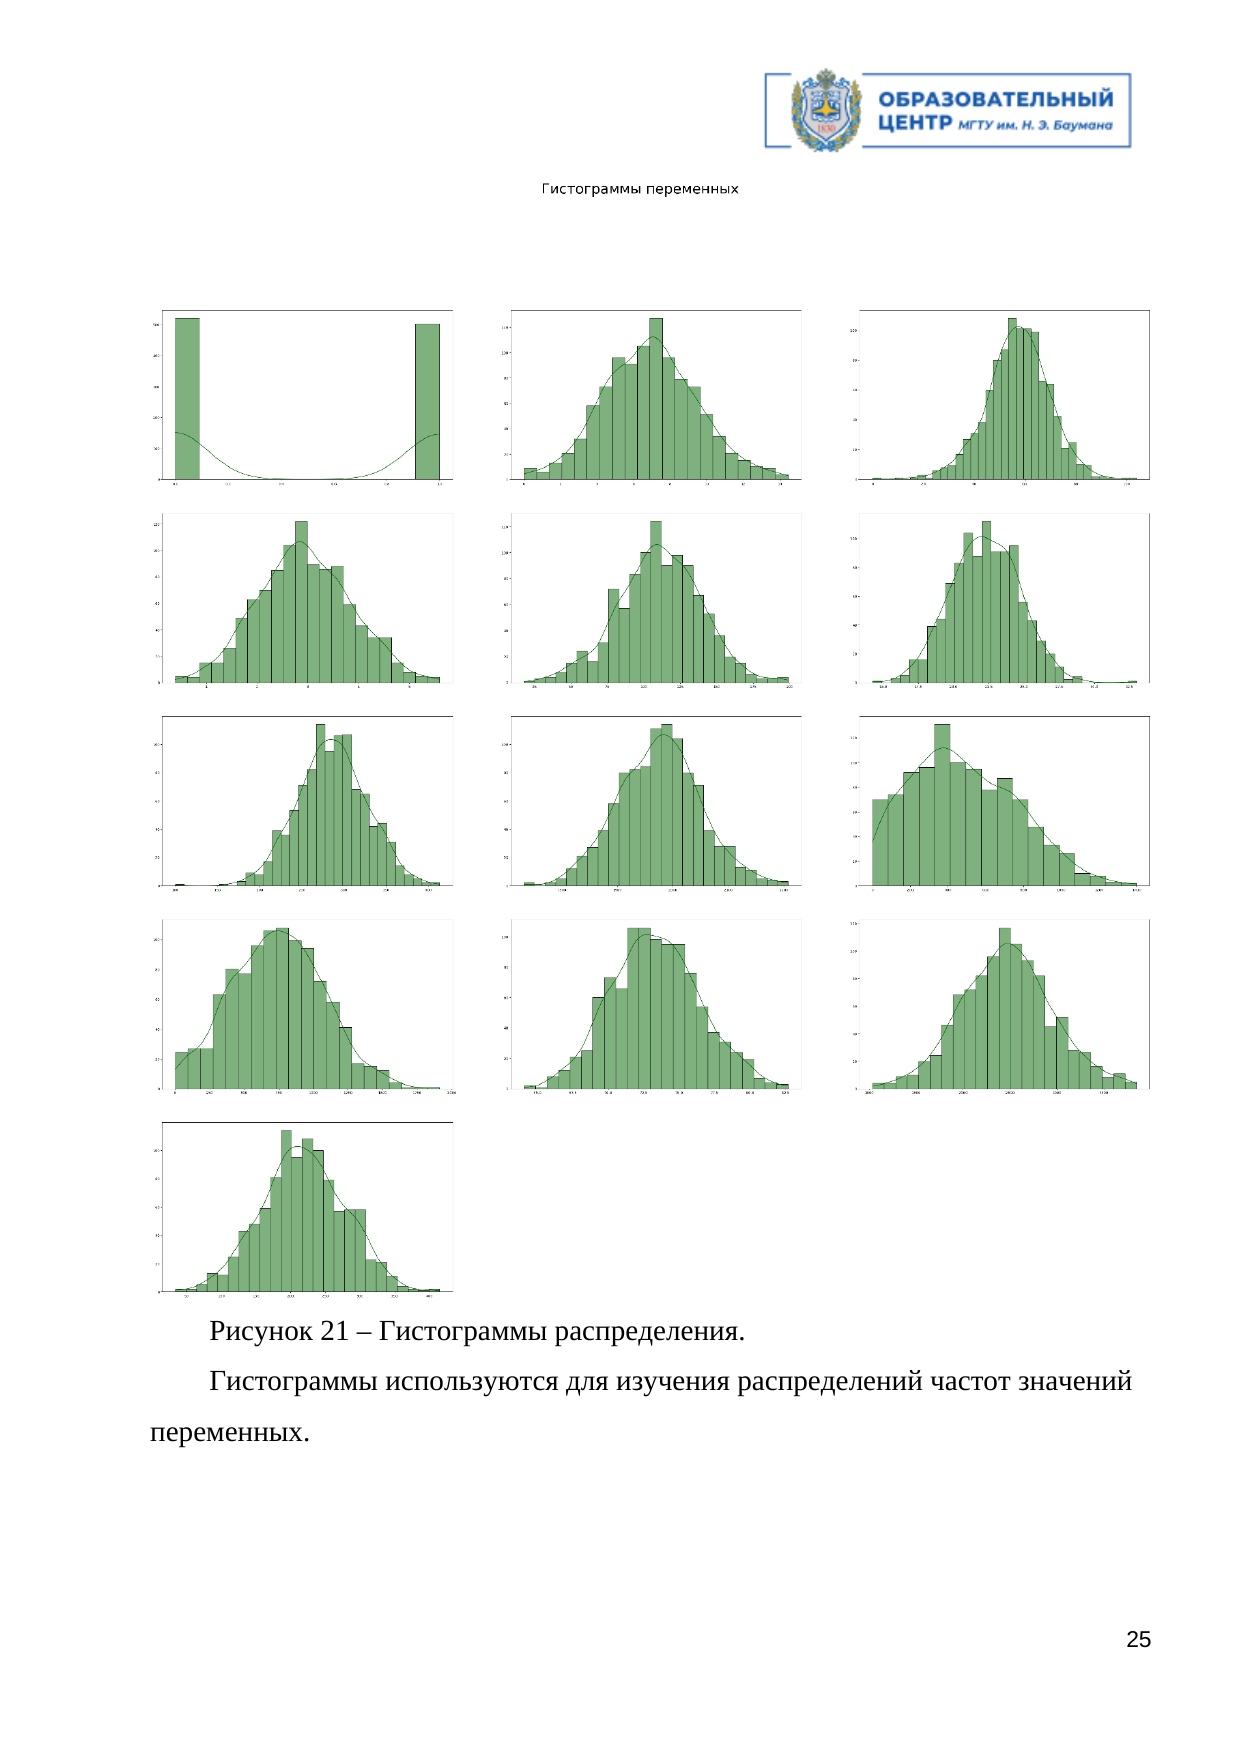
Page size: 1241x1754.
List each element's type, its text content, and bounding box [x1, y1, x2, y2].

text Гистограммы используются для изучения распределений частот значений переменных. [150, 1363, 1151, 1447]
text Рисунок 21 – Гистограммы распределения. [150, 1313, 1151, 1347]
picture [150, 180, 1152, 1300]
picture [734, 45, 1182, 168]
